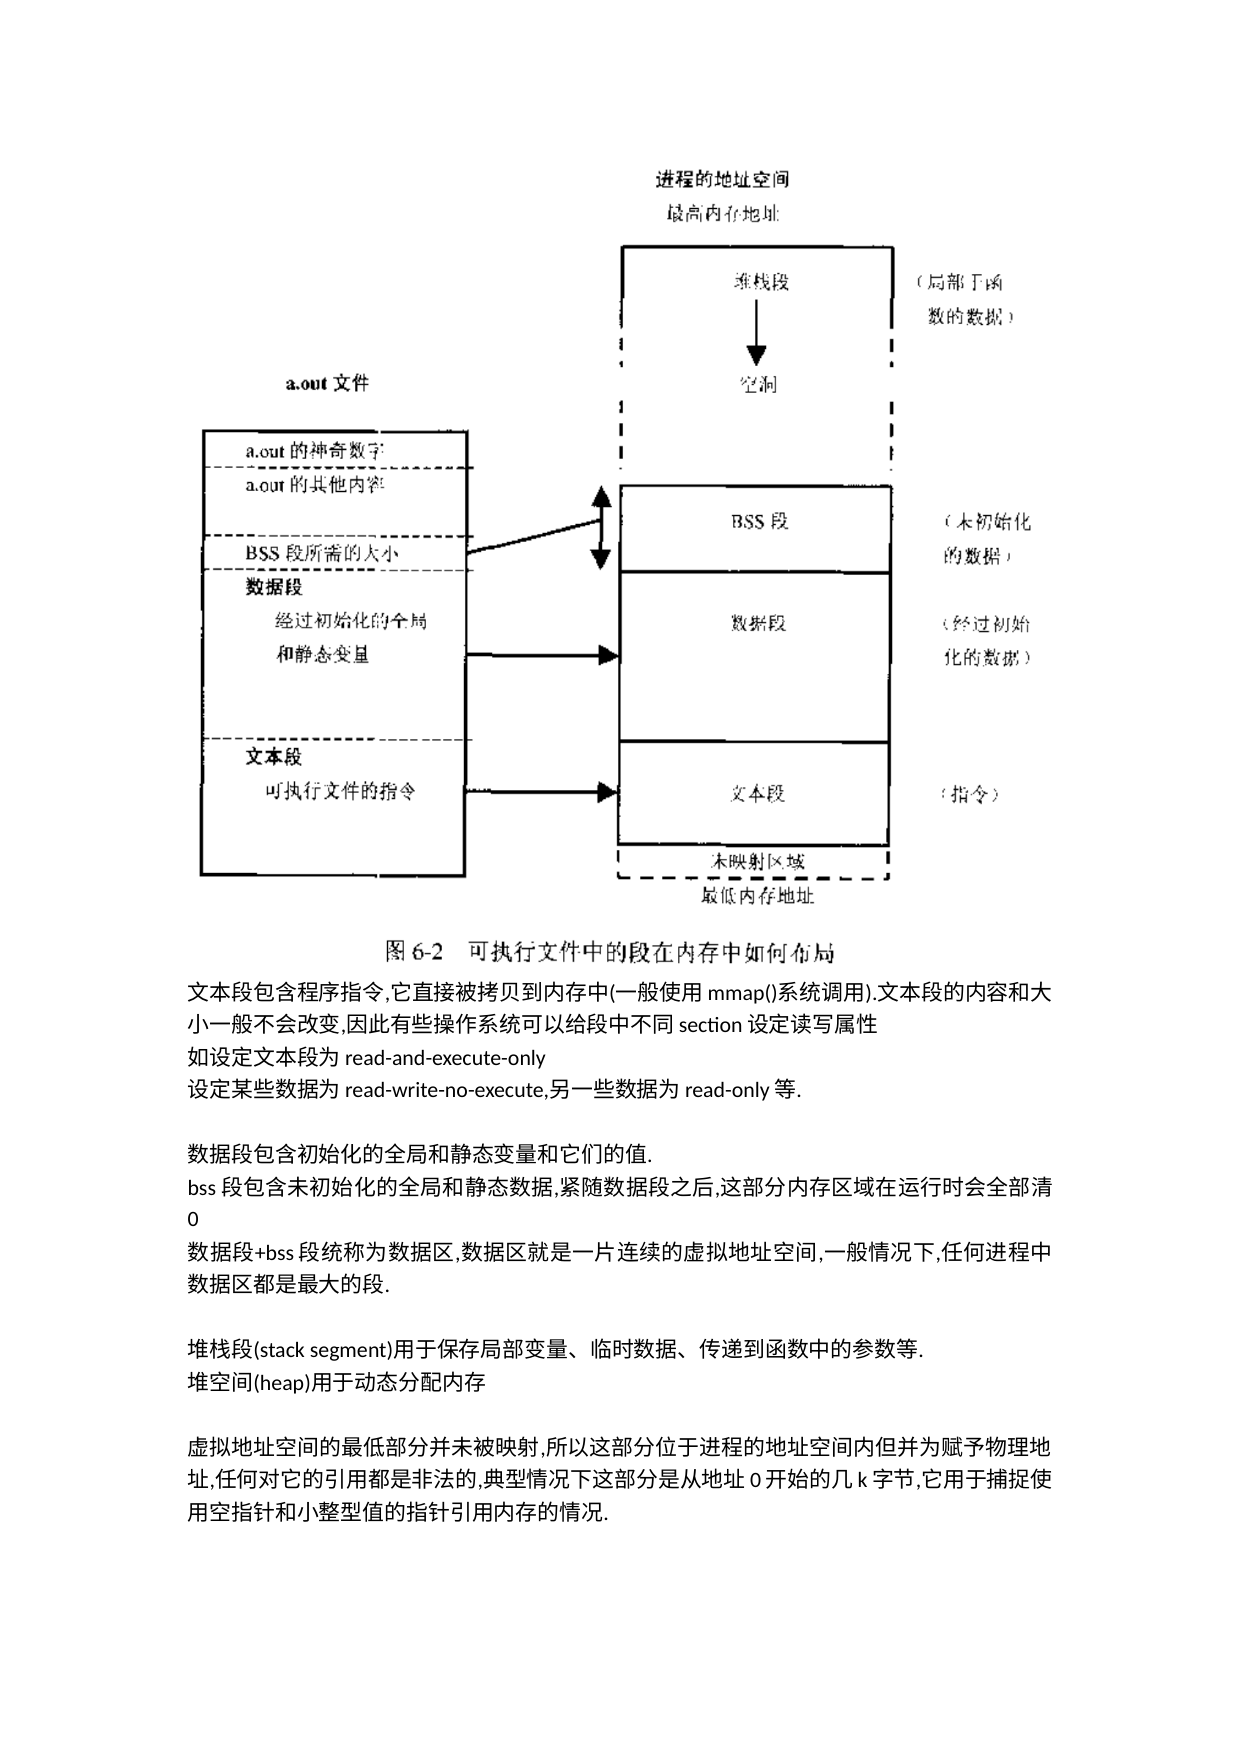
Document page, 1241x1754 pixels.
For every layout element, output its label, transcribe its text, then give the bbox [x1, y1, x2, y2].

picture [187, 162, 1052, 968]
text 堆空间(heap)用于动态分配内存 [187, 1364, 1053, 1397]
text 堆栈段(stack segment)用于保存局部变量、临时数据、传递到函数中的参数等. [187, 1332, 1053, 1364]
text 虚拟地址空间的最低部分并未被映射,所以这部分位于进程的地址空间内但并为赋予物理地址,任何对它的引用都是非法的,典型情况下这部分是从地址0开始的几k字节,它用于捕捉使用空指针和小整型值的指针引用内存的情况. [187, 1429, 1053, 1527]
text bss段包含未初始化的全局和静态数据,紧随数据段之后,这部分内存区域在运行时会全部清0 [187, 1169, 1053, 1234]
text 设定某些数据为read-write-no-execute,另一些数据为read-only等. [187, 1072, 1053, 1104]
text 数据段包含初始化的全局和静态变量和它们的值. [187, 1137, 1053, 1169]
text 文本段包含程序指令,它直接被拷贝到内存中(一般使用mmap()系统调用).文本段的内容和大小一般不会改变,因此有些操作系统可以给段中不同section设定读写属性 [187, 974, 1053, 1039]
text 数据段+bss段统称为数据区,数据区就是一片连续的虚拟地址空间,一般情况下,任何进程中数据区都是最大的段. [187, 1234, 1053, 1299]
text 如设定文本段为read-and-execute-only [187, 1039, 1053, 1072]
